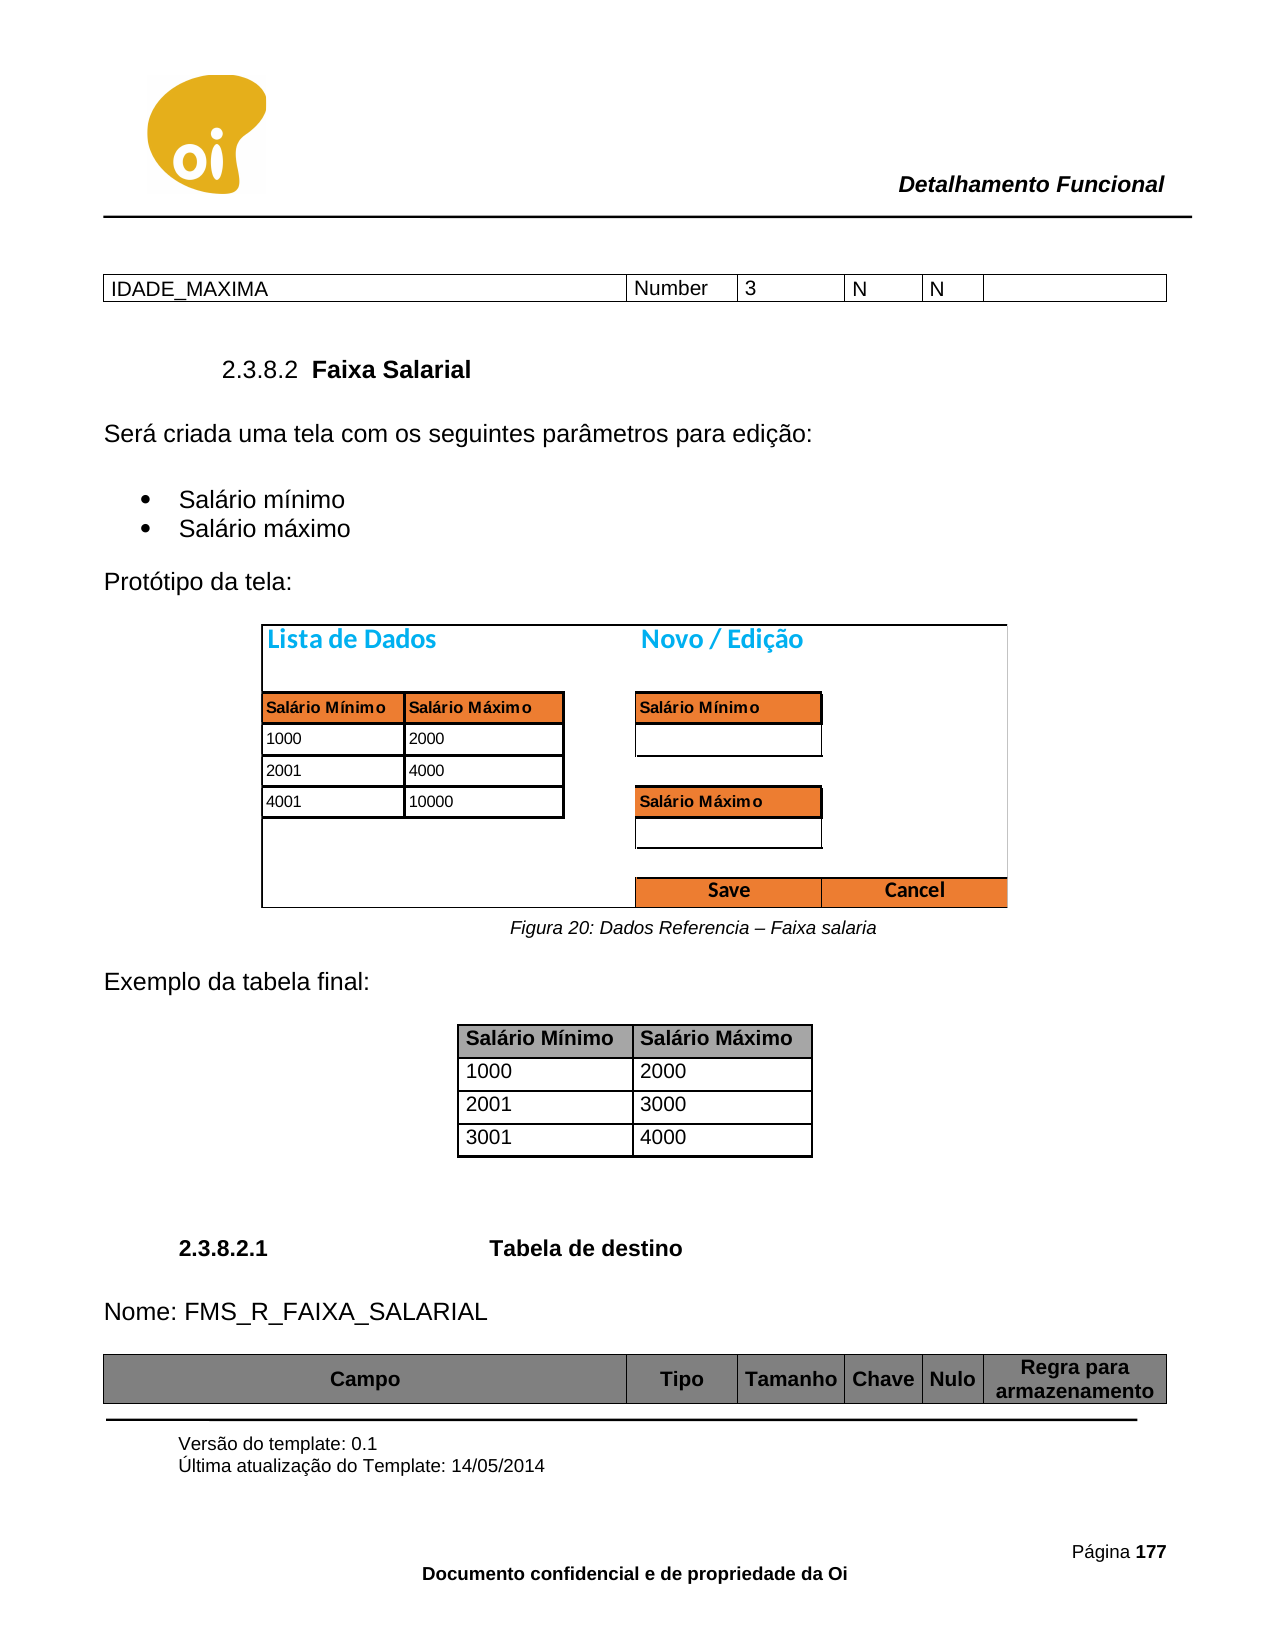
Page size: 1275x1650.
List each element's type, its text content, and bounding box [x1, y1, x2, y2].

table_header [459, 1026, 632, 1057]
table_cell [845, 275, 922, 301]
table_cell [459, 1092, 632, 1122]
text Nome: FMS_R_FAIXA_SALARIAL [103, 1296, 1167, 1325]
subtitle Tabela de destino [178, 1235, 1167, 1261]
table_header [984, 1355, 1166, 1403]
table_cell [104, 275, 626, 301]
text Protótipo da tela: [103, 567, 1167, 595]
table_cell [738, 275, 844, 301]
subtitle Faixa Salarial [222, 355, 1167, 384]
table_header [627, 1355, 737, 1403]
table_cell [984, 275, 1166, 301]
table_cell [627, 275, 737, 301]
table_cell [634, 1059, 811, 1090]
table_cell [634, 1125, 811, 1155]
text Figura 20: Dados Referencia – Faixa salaria [222, 917, 1167, 938]
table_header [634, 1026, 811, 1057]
picture [147, 75, 267, 194]
text Exemplo da tabela final: [103, 967, 1167, 995]
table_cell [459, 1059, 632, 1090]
list Salário mínimo [141, 485, 1167, 514]
list Salário máximo [141, 514, 1167, 543]
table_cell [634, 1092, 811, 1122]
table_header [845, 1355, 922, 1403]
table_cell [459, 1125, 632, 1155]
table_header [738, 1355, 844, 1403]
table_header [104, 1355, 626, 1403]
text Será criada uma tela com os seguintes parâmetros para edição: [103, 419, 1167, 448]
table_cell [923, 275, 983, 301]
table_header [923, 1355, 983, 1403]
